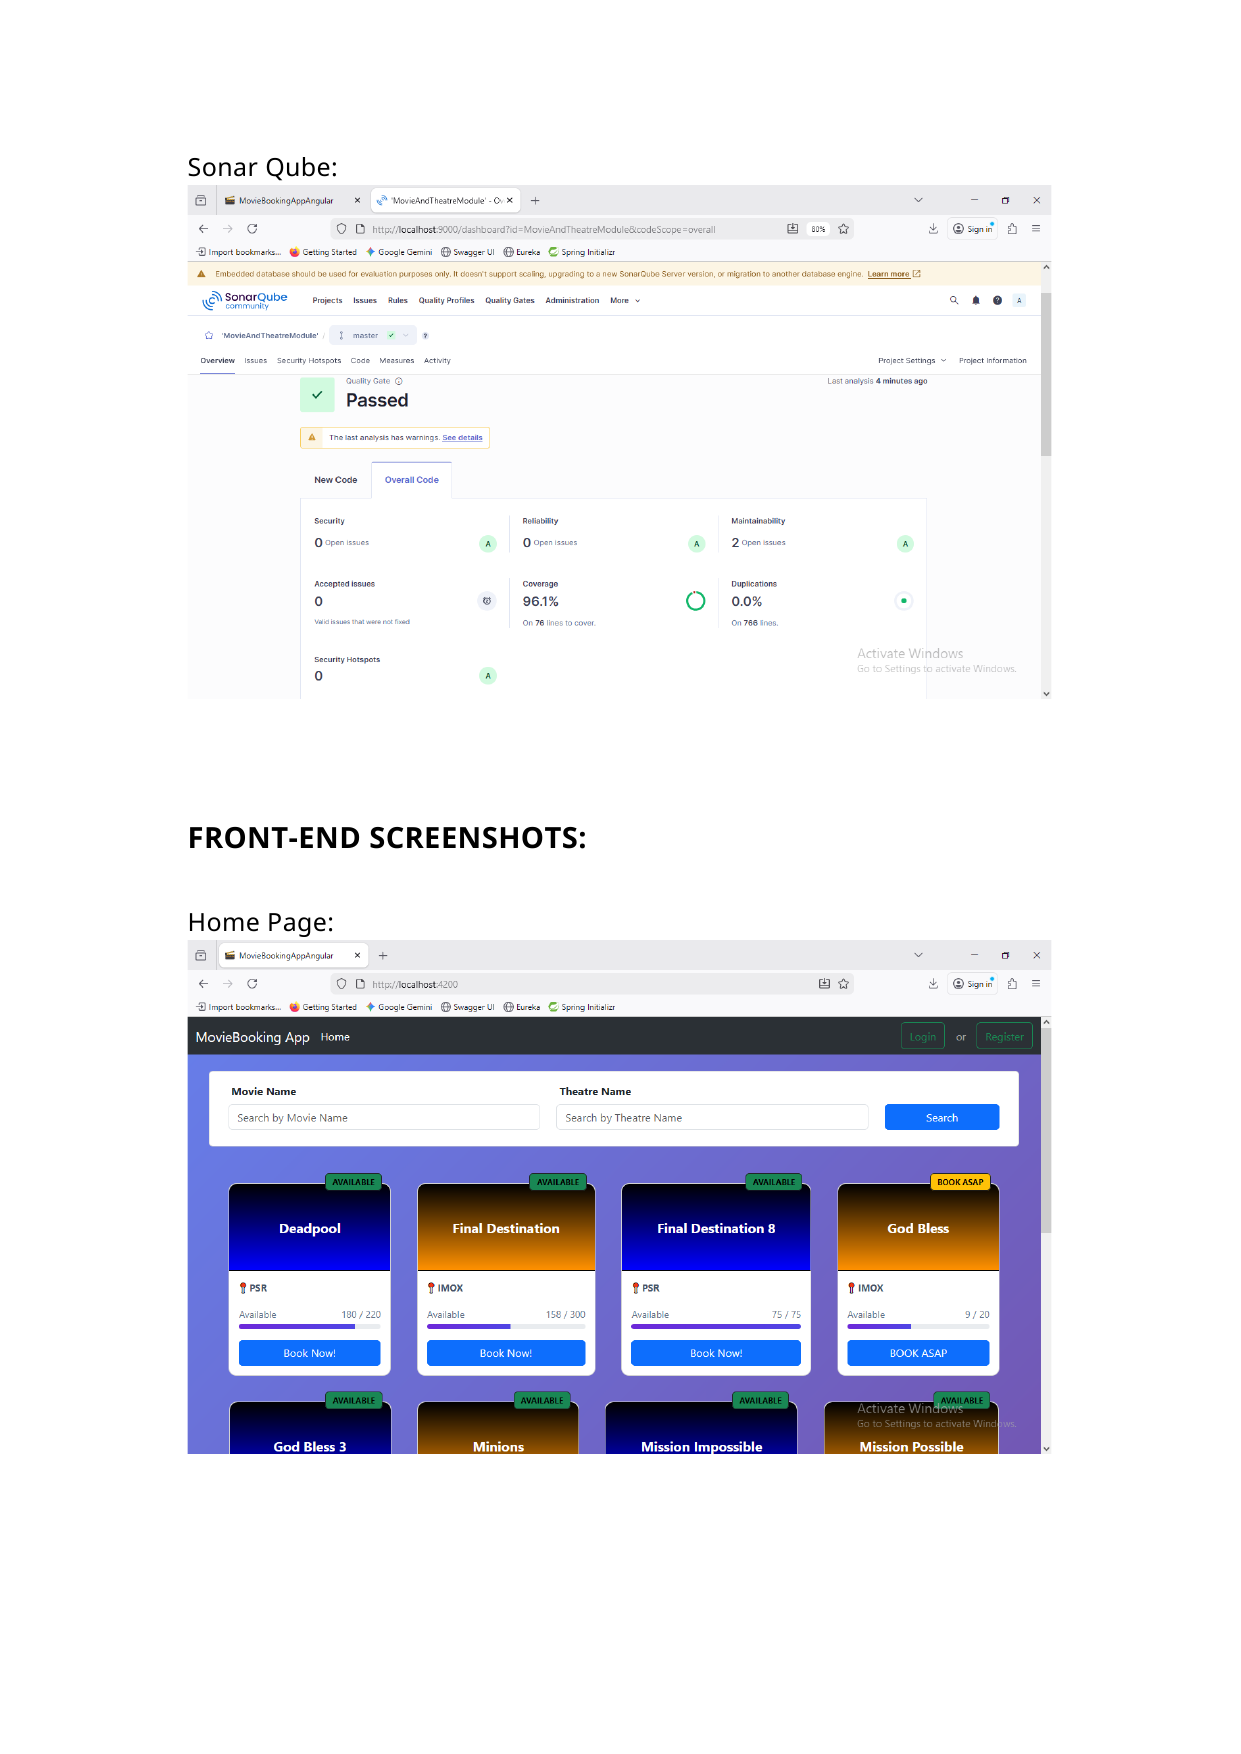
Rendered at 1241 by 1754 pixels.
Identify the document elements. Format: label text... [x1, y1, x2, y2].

picture [187, 185, 1052, 699]
picture [187, 940, 1052, 1454]
subtitle Front-End Screenshots: [187, 817, 1053, 857]
subtitle Home Page: [187, 905, 1053, 939]
subtitle Sonar Qube: [187, 150, 1053, 184]
